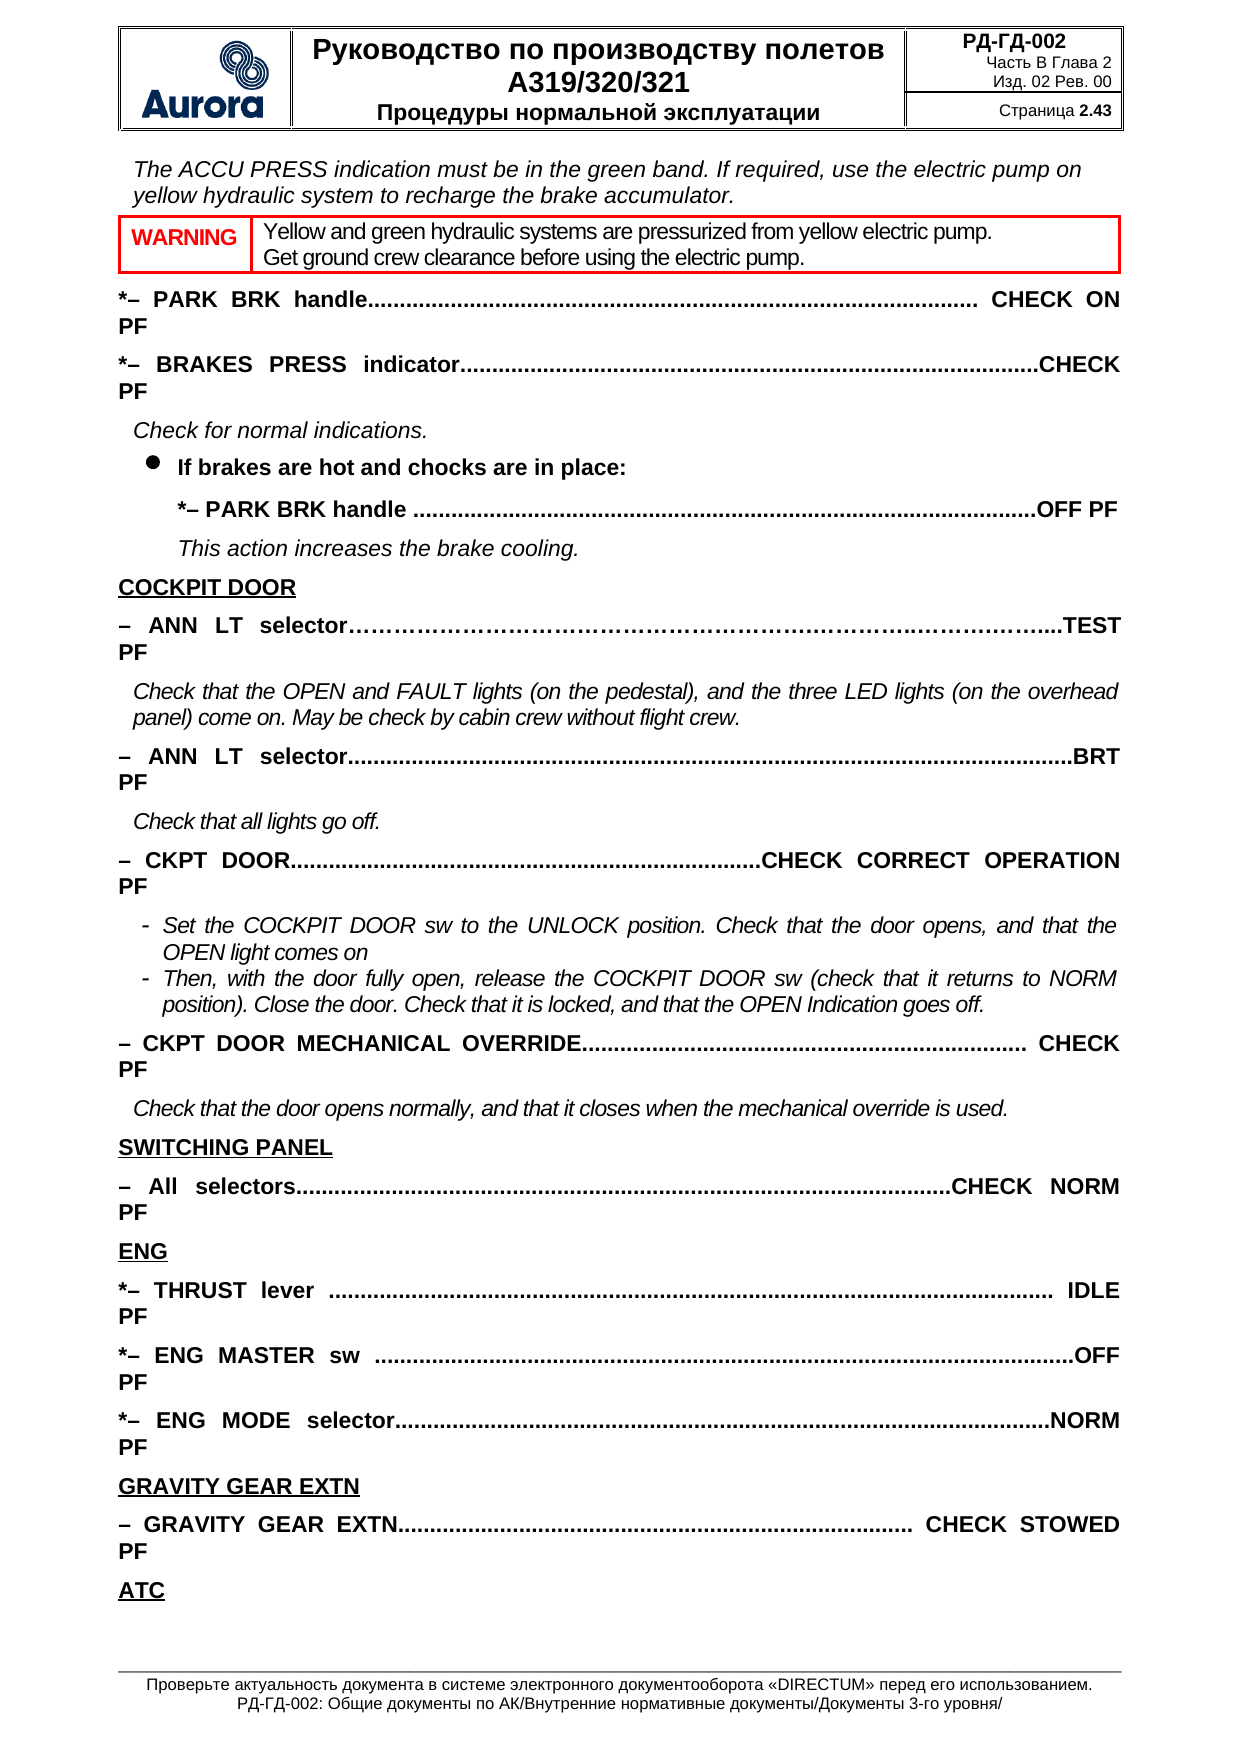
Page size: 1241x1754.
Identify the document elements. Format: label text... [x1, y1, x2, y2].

text SWITCHING PANEL [118, 1134, 1121, 1160]
list If brakes are hot and chocks are in place: [146, 449, 1121, 483]
list Then, with the door fully open, release the COCKPIT DOOR sw (check that it returns to NORM position). Close the door. Check that it is locked, and that the OPEN Indication goes off. [140, 965, 1121, 1017]
list – ANN LT selector..................................................................................................................BRT PF [118, 743, 1121, 796]
text COCKPIT DOOR [118, 573, 1121, 600]
list *– THRUST lever .................................................................................................................. IDLE PF [118, 1277, 1121, 1330]
text Check that all lights go off. [133, 808, 1121, 834]
list *– PARK BRK handle ..................................................................................................OFF PF [177, 496, 1121, 522]
text ENG [118, 1238, 1121, 1264]
list – All selectors.......................................................................................................CHECK NORM PF [118, 1173, 1121, 1226]
list – GRAVITY GEAR EXTN................................................................................. CHECK STOWED PF [118, 1511, 1121, 1564]
text ATC [118, 1577, 1121, 1603]
text GRAVITY GEAR EXTN [118, 1473, 1121, 1499]
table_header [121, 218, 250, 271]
list *– PARK BRK handle................................................................................................ CHECK ON PF [118, 286, 1121, 339]
list – CKPT DOOR..........................................................................CHECK CORRECT OPERATION PF [118, 847, 1121, 899]
list *– BRAKES PRESS indicator...........................................................................................CHECK PF [118, 351, 1121, 404]
text Check for normal indications. [133, 417, 1121, 443]
list – ANN LT selector…………………………………………………….…………..……….……....TEST PF [118, 612, 1121, 665]
text Check that the door opens normally, and that it closes when the mechanical override is used. [133, 1095, 1121, 1122]
list *– ENG MODE selector.......................................................................................................NORM PF [118, 1407, 1121, 1460]
list Set the COCKPIT DOOR sw to the UNLOCK position. Check that the door opens, and that the OPEN light comes on [140, 912, 1121, 965]
list – CKPT DOOR MECHANICAL OVERRIDE...................................................................... CHECK PF [118, 1030, 1121, 1083]
text The ACCU PRESS indication must be in the green band. If required, use the electric pump on yellow hydraulic system to recharge the brake accumulator. [133, 156, 1121, 208]
picture [141, 39, 270, 118]
list *– ENG MASTER sw ..............................................................................................................OFF PF [118, 1342, 1121, 1395]
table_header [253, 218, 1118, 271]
text Check that the OPEN and FAULT lights (on the pedestal), and the three LED lights (on the overhead panel) come on. May be check by cabin crew without flight crew. [133, 678, 1121, 730]
text This action increases the brake cooling. [177, 535, 1121, 561]
